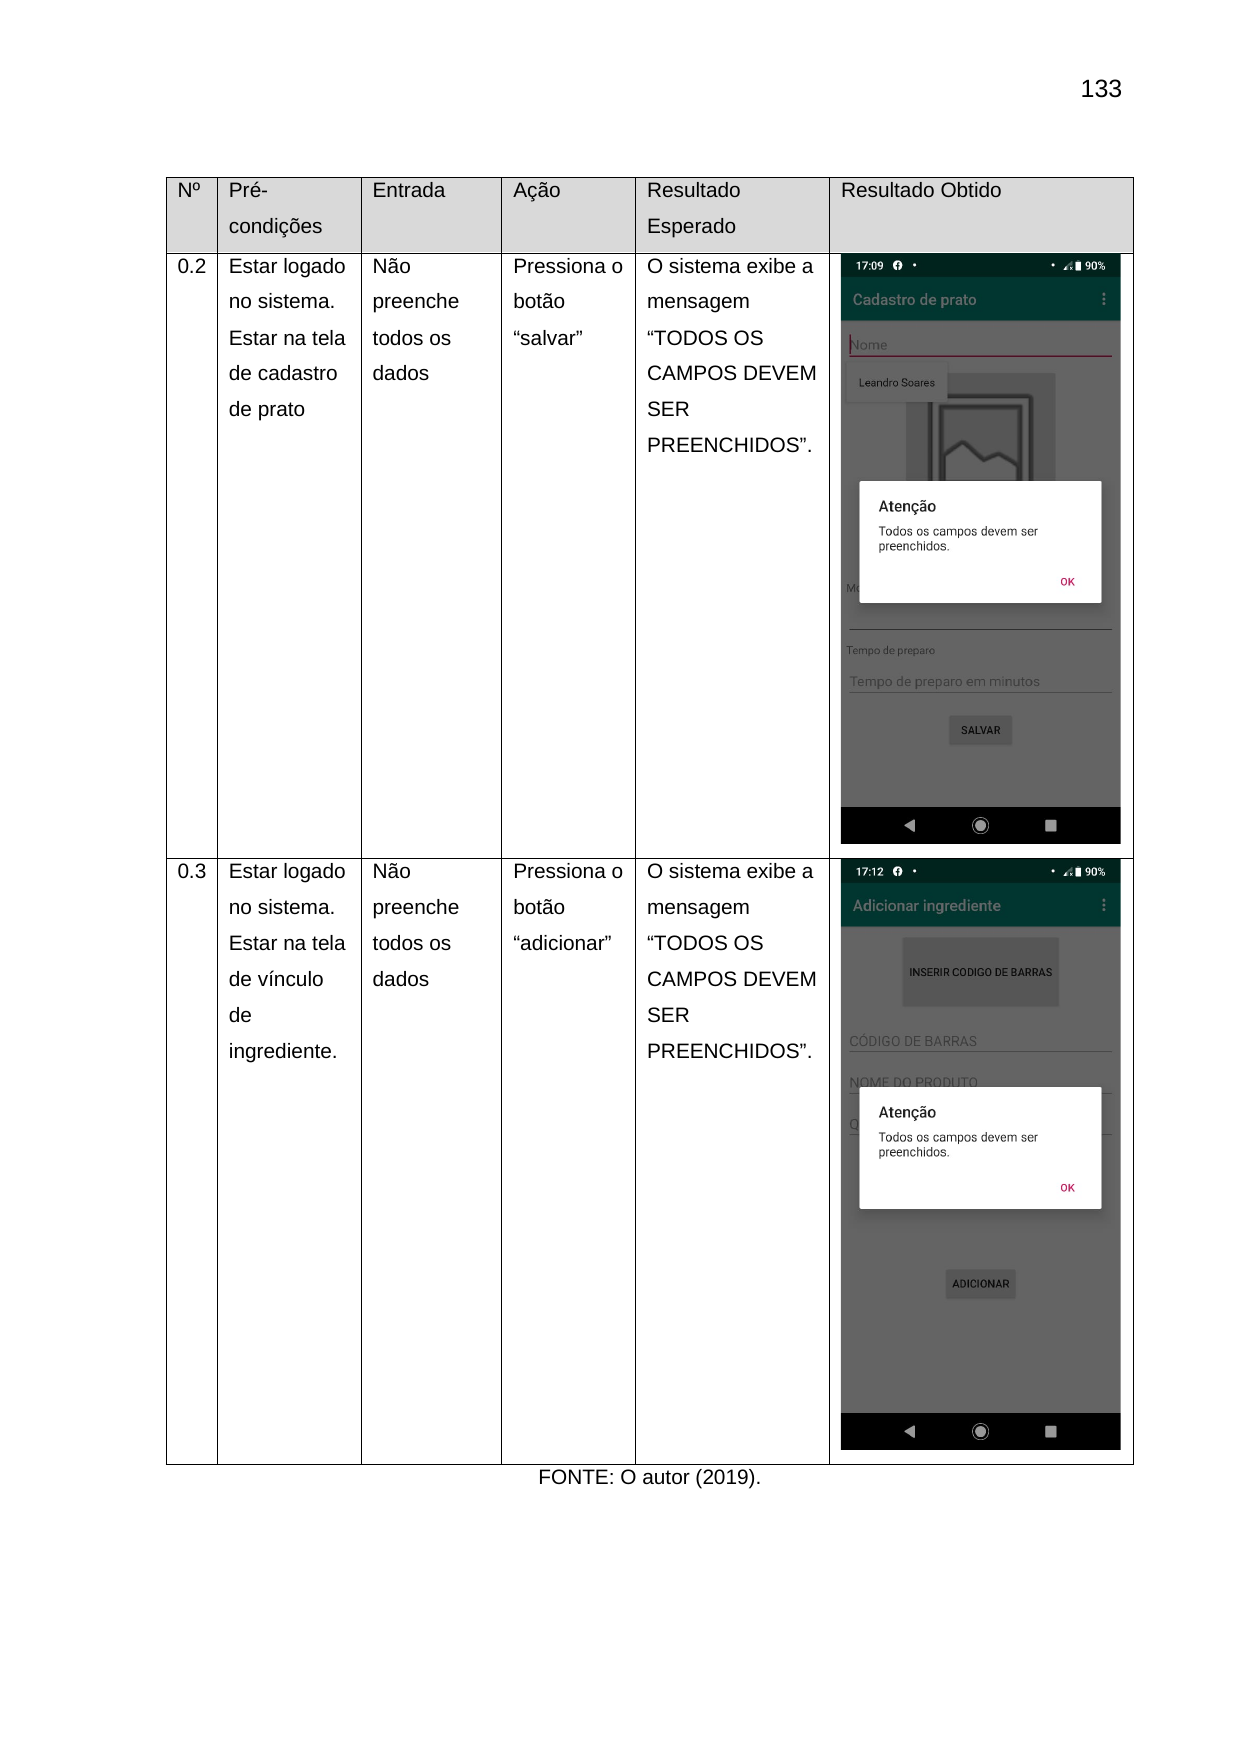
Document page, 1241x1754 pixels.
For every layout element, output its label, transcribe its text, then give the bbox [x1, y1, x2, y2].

table_header Nº [167, 178, 217, 252]
table_header Entrada [362, 178, 501, 252]
picture [840, 253, 1121, 844]
table_cell 0.2 [167, 254, 217, 858]
table_cell Estar logado no sistema. Estar na tela de cadastro de prato [218, 254, 361, 858]
table_header Resultado Obtido [830, 178, 1133, 252]
picture [840, 859, 1121, 1450]
table_cell [830, 254, 1133, 858]
table_cell Não preenche todos os dados [362, 254, 501, 858]
table_cell O sistema exibe a mensagem “TODOS OS CAMPOS DEVEM SER PREENCHIDOS”. [636, 859, 829, 1464]
table_header Ação [502, 178, 635, 252]
table_header Pré-condições [218, 178, 361, 252]
table_cell [830, 859, 1133, 1464]
table_cell Pressiona o botão “adicionar” [502, 859, 635, 1464]
text FONTE: O autor (2019). [177, 1465, 1122, 1489]
table_cell Não preenche todos os dados [362, 859, 501, 1464]
table_cell Estar logado no sistema. Estar na tela de vínculo de ingrediente. [218, 859, 361, 1464]
table_cell O sistema exibe a mensagem “TODOS OS CAMPOS DEVEM SER PREENCHIDOS”. [636, 254, 829, 858]
table_header Resultado Esperado [636, 178, 829, 252]
table_cell 0.3 [167, 859, 217, 1464]
table_cell Pressiona o botão “salvar” [502, 254, 635, 858]
